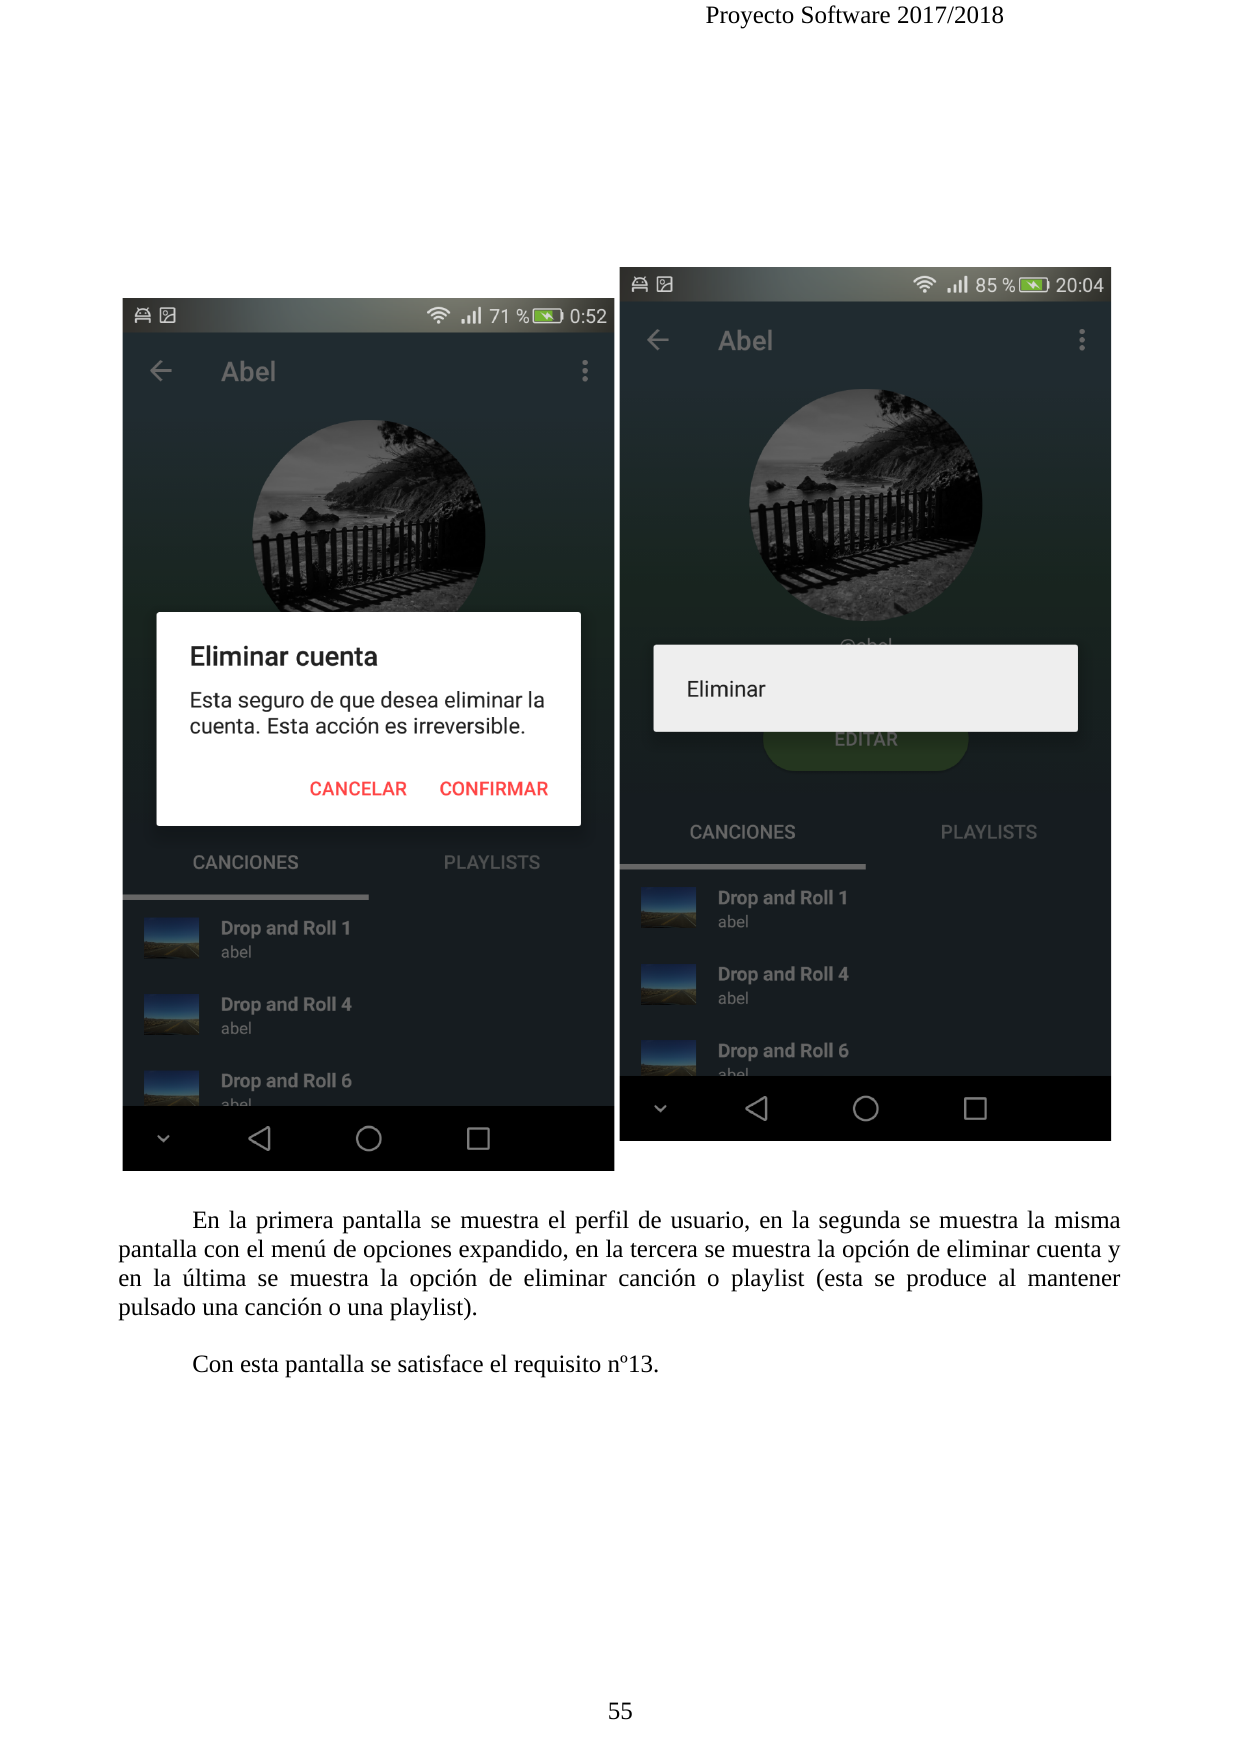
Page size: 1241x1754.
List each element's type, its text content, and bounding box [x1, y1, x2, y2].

text En la primera pantalla se muestra el perfil de usuario, en la segunda se muestra la misma pantalla con el menú de opciones expandido, en la tercera se muestra la opción de eliminar cuenta y en la última se muestra la opción de eliminar canción o playlist (esta se produce al mantener pulsado una canción o una playlist). [118, 1205, 1122, 1320]
picture [122, 298, 615, 1171]
text Con esta pantalla se satisface el requisito nº13. [118, 1349, 1122, 1378]
picture [619, 267, 1112, 1141]
table_cell [615, 118, 1116, 1177]
table_cell [113, 118, 614, 1177]
